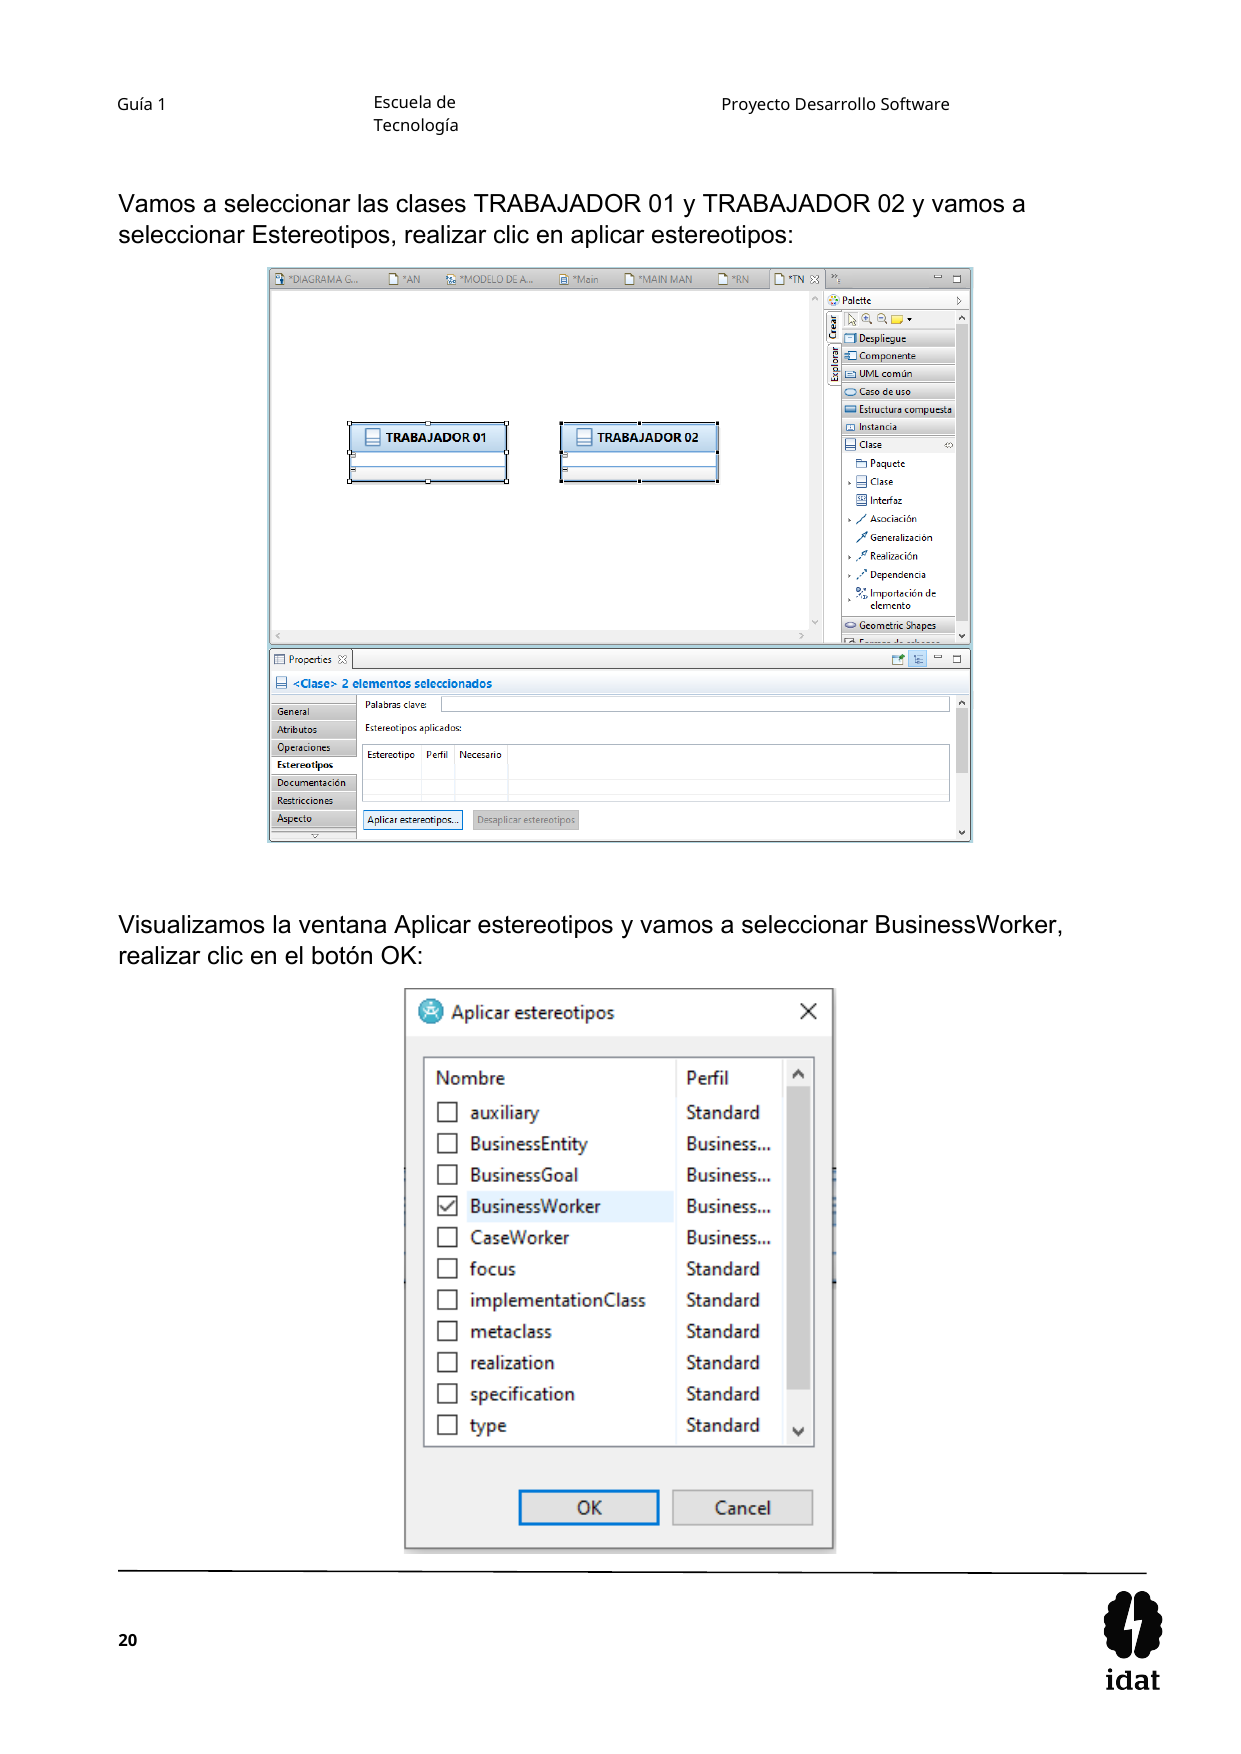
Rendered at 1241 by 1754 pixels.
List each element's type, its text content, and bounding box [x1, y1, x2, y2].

text Vamos a seleccionar las clases TRABAJADOR 01 y TRABAJADOR 02 y vamos a seleccionar Estereotipos, realizar clic en aplicar estereotipos: [118, 189, 1122, 248]
picture [1103, 1591, 1163, 1690]
picture [403, 988, 837, 1554]
text Visualizamos la ventana Aplicar estereotipos y vamos a seleccionar BusinessWorker, realizar clic en el botón OK: [118, 910, 1122, 969]
picture [267, 267, 974, 843]
